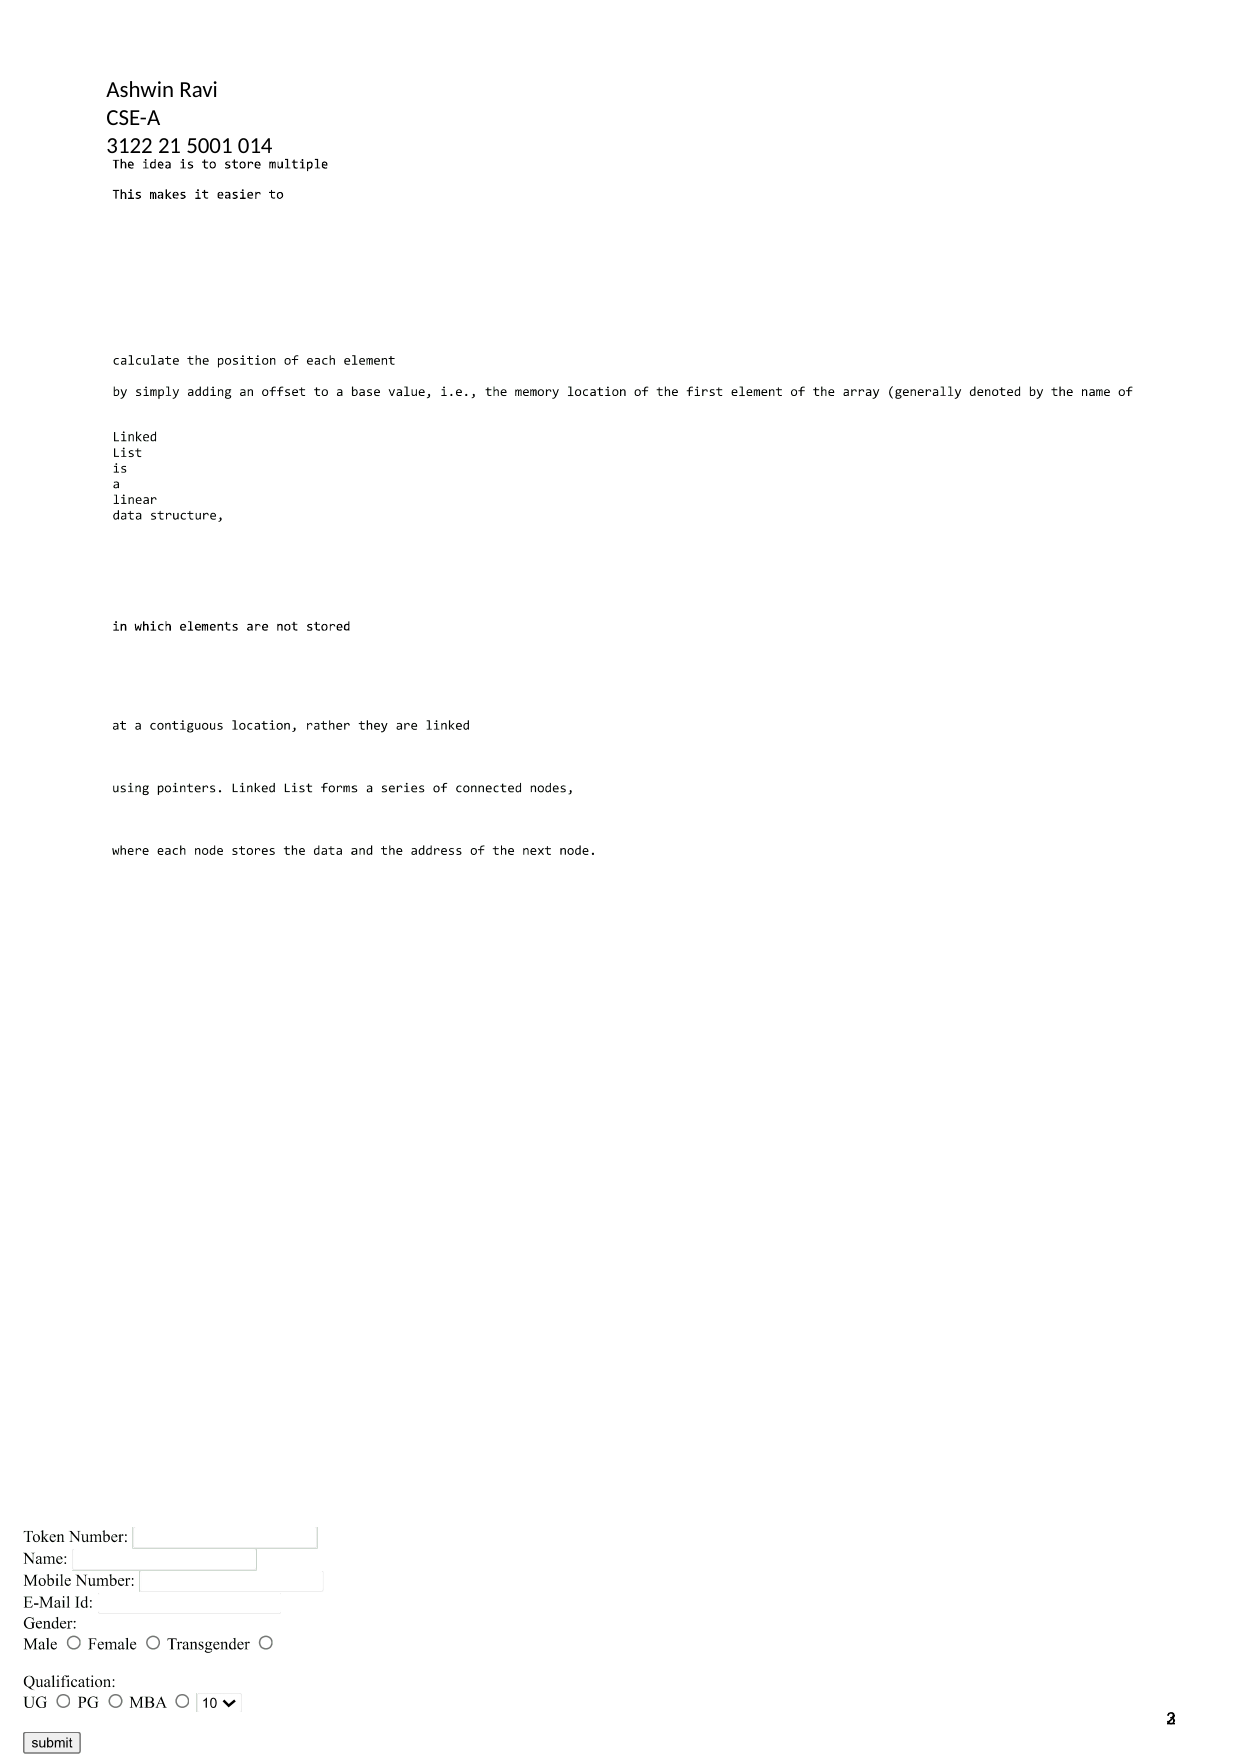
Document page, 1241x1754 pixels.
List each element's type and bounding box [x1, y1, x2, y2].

picture [111, 719, 594, 855]
picture [112, 354, 1133, 522]
picture [22, 1526, 324, 1754]
